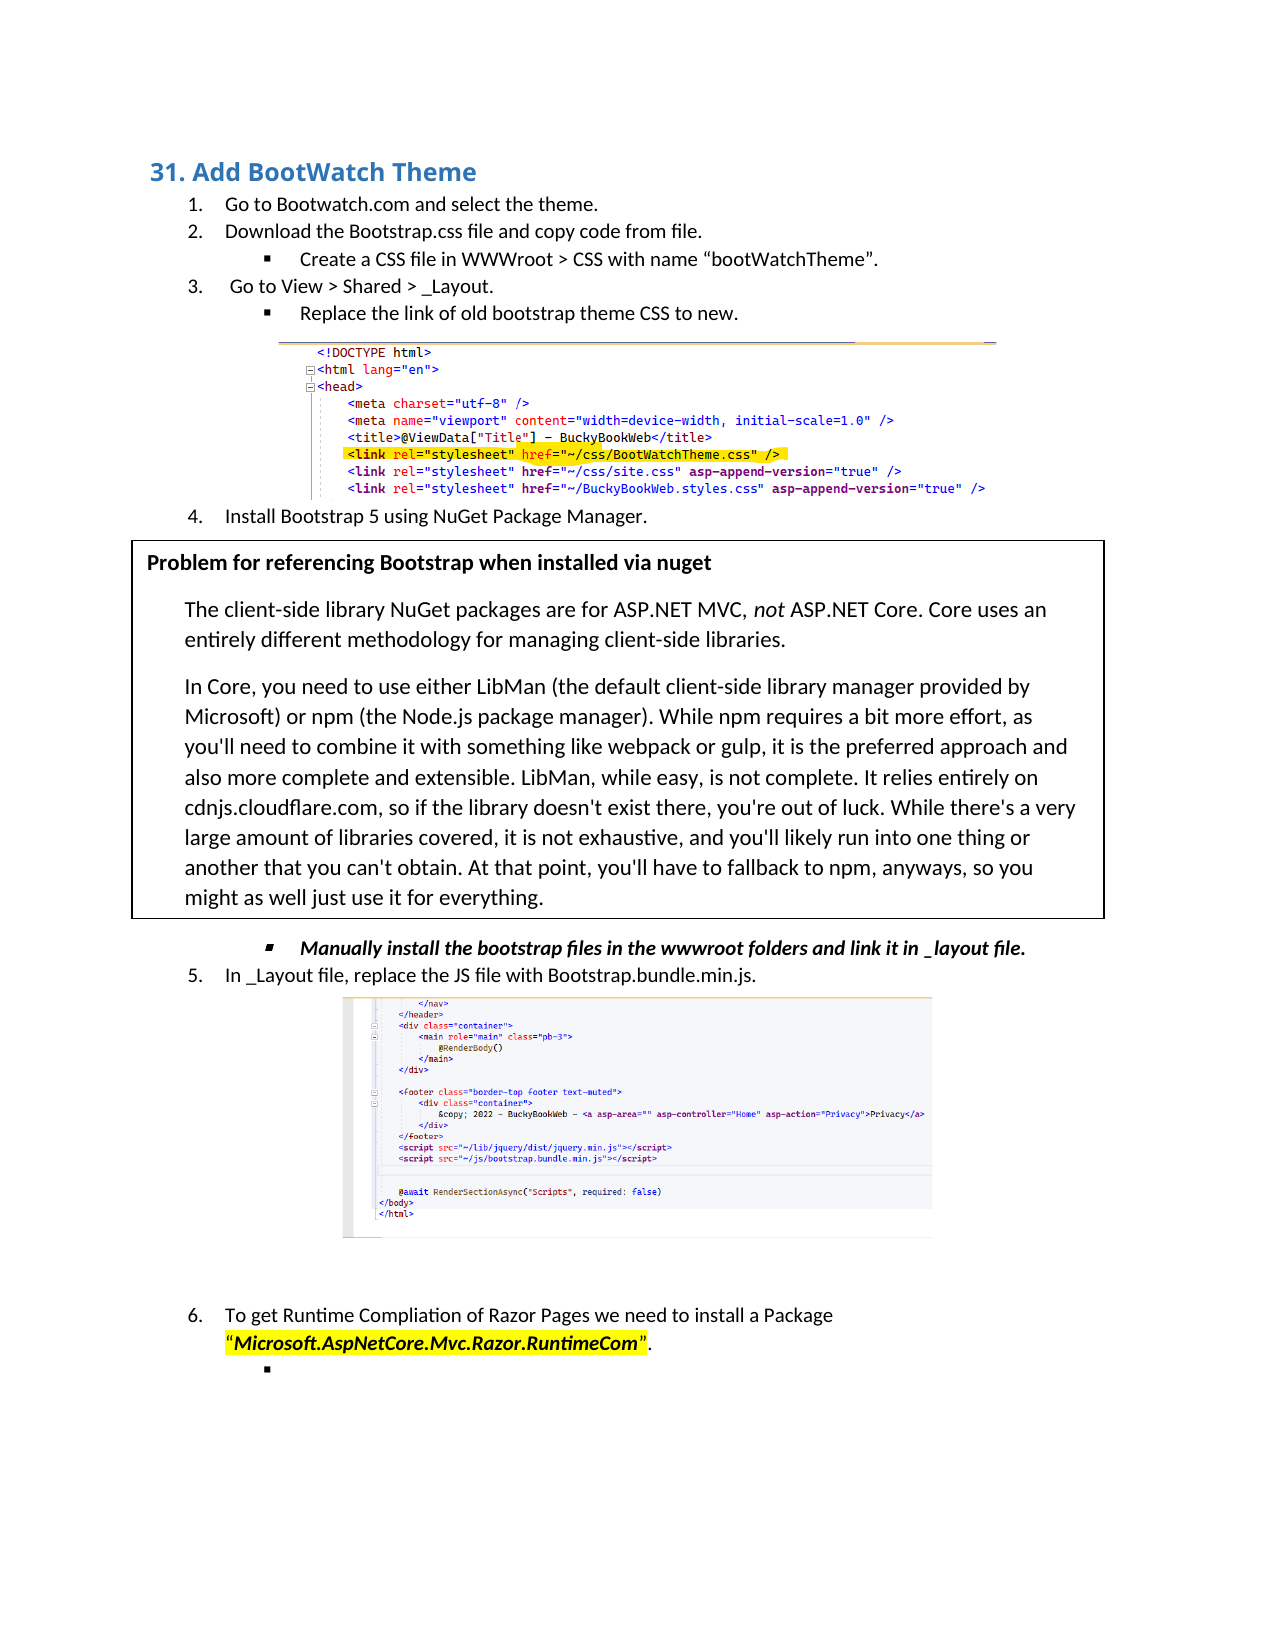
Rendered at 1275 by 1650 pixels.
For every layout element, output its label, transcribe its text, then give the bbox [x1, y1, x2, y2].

list To get Runtime Compliation of Razor Pages we need to install a Package “Microsoft.AspNetCore.Mvc.Razor.RuntimeCom”. [187, 1303, 1125, 1355]
list Go to Bootwatch.com and select the theme. [187, 191, 1125, 216]
picture [342, 997, 933, 1238]
list In _Layout file, replace the JS file with Bootstrap.bundle.min.js. [187, 962, 1125, 988]
list Manually install the bootstrap files in the wwwroot folders and link it in _layout file. [262, 531, 1125, 960]
list Create a CSS file in WWWroot > CSS with name “bootWatchTheme”. [262, 246, 1125, 271]
subtitle 31. Add BootWatch Theme [150, 154, 1125, 188]
list Replace the link of old bootstrap theme CSS to new. [262, 301, 1125, 326]
list Go to View > Shared > _Layout. [187, 273, 1125, 298]
picture [278, 342, 997, 500]
list Download the Bootstrap.css file and copy code from file. [187, 218, 1125, 244]
